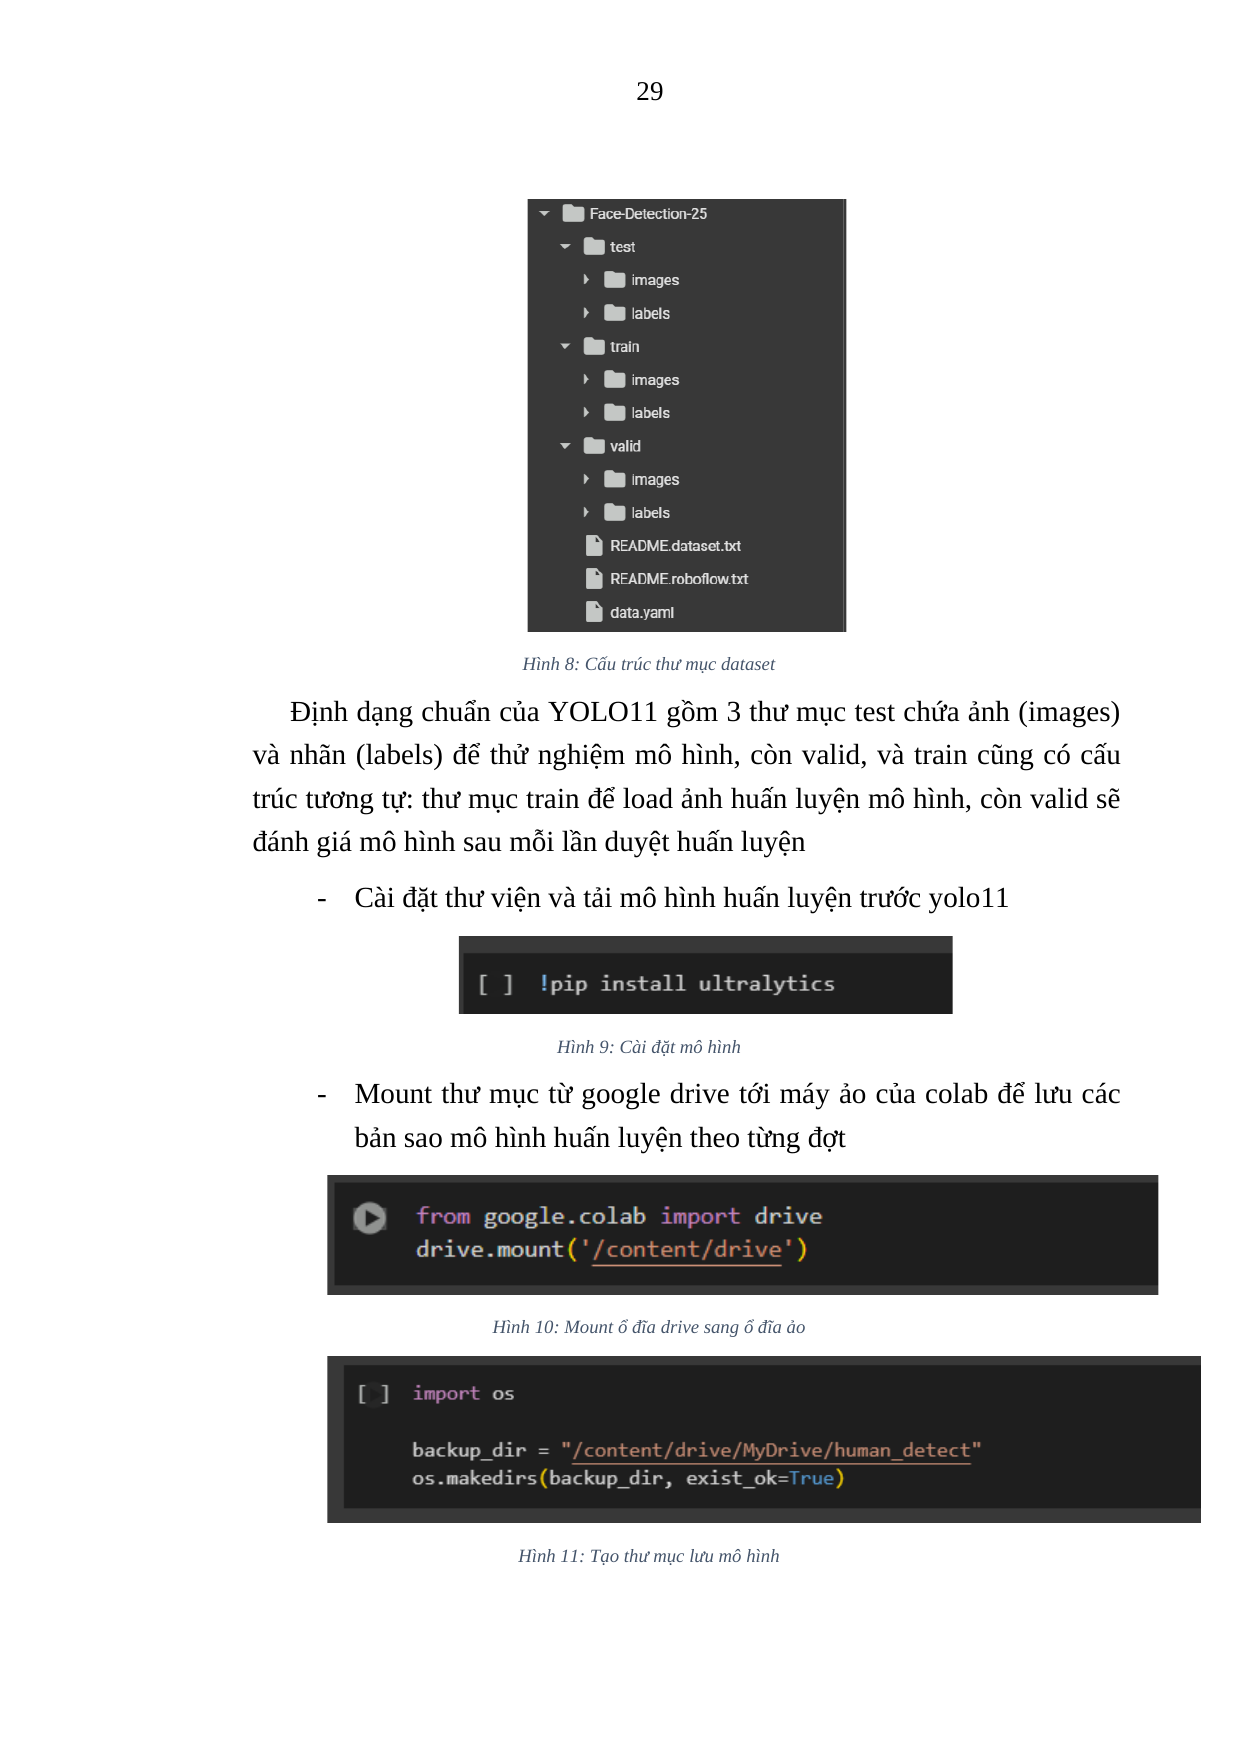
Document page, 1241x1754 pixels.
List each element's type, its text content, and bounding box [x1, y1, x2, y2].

text Định dạng chuẩn của YOLO11 gồm 3 thư mục test chứa ảnh (images) và nhãn (labels) để thử nghiệm mô hình, còn valid, và train cũng có cấu trúc tương tự: thư mục train để load ảnh huấn luyện mô hình, còn valid sẽ đánh giá mô hình sau mỗi lần duyệt huấn luyện [252, 694, 1122, 858]
text Hình 11: Tạo thư mục lưu mô hình [177, 1545, 1122, 1566]
text Hình 10: Mount ổ đĩa drive sang ổ đĩa ảo [177, 1316, 1122, 1338]
text Hình 8: Cấu trúc thư mục dataset [177, 653, 1122, 675]
picture [527, 199, 847, 632]
text Hình 9: Cài đặt mô hình [177, 1036, 1122, 1057]
picture [327, 1356, 1201, 1523]
list Mount thư mục từ google drive tới máy ảo của colab để lưu các bản sao mô hình huấn luyện theo từng đợt [317, 1076, 1122, 1153]
picture [458, 936, 953, 1014]
picture [327, 1175, 1159, 1295]
list Cài đặt thư viện và tải mô hình huấn luyện trước yolo11 [317, 880, 1122, 914]
